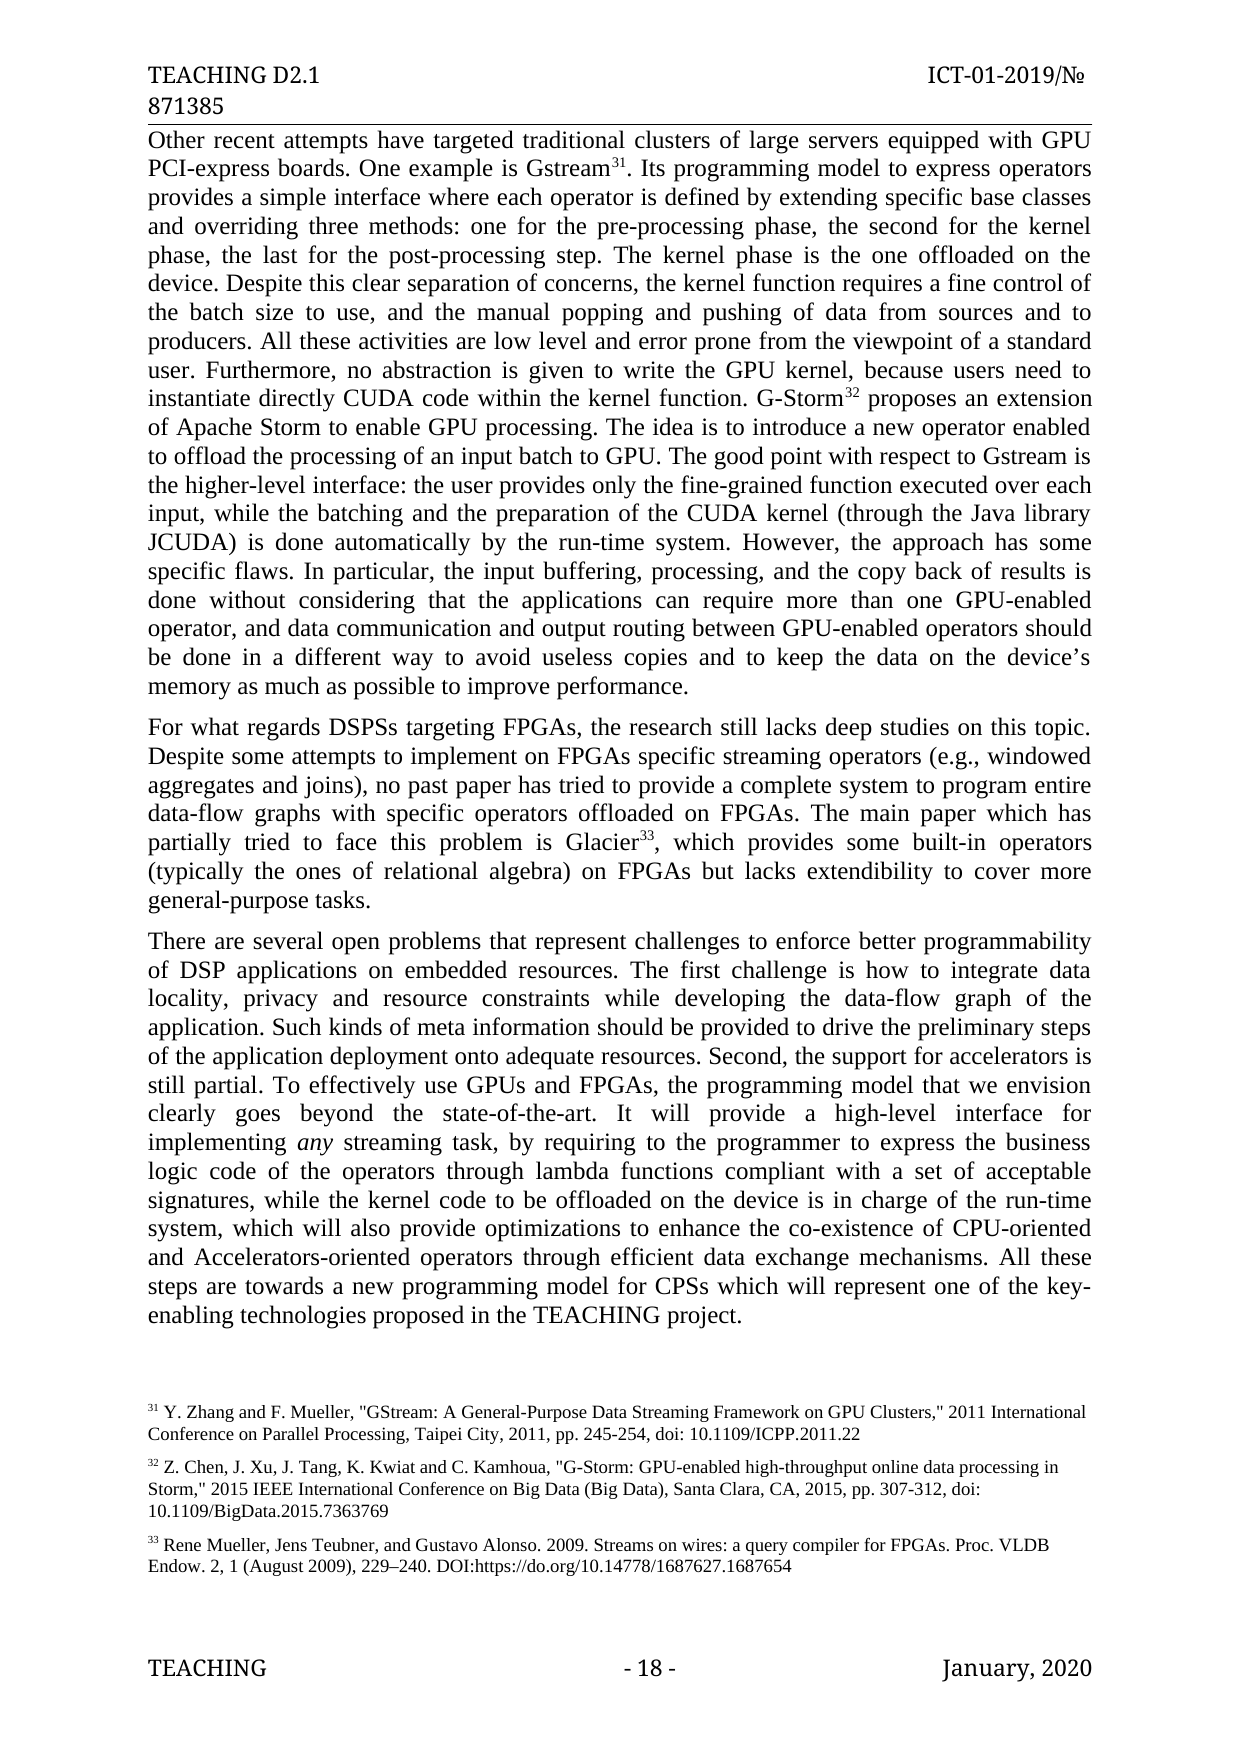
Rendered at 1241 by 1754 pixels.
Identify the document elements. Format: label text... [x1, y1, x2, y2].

text For what regards DSPSs targeting FPGAs, the research still lacks deep studies on this topic. Despite some attempts to implement on FPGAs specific streaming operators (e.g., windowed aggregates and joins), no past paper has tried to provide a complete system to program entire data-flow graphs with specific operators offloaded on FPGAs. The main paper which has partially tried to face this problem is Glacier, which provides some built-in operators (typically the ones of relational algebra) on FPGAs but lacks extendibility to cover more general-purpose tasks. [148, 712, 1092, 913]
text There are several open problems that represent challenges to enforce better programmability of DSP applications on embedded resources. The first challenge is how to integrate data locality, privacy and resource constraints while developing the data-flow graph of the application. Such kinds of meta information should be provided to drive the preliminary steps of the application deployment onto adequate resources. Second, the support for accelerators is still partial. To effectively use GPUs and FPGAs, the programming model that we envision clearly goes beyond the state-of-the-art. It will provide a high-level interface for implementing any streaming task, by requiring to the programmer to express the business logic code of the operators through lambda functions compliant with a set of acceptable signatures, while the kernel code to be offloaded on the device is in charge of the run-time system, which will also provide optimizations to enhance the co-existence of CPU-oriented and Accelerators-oriented operators through efficient data exchange mechanisms. All these steps are towards a new programming model for CPSs which will represent one of the key-enabling technologies proposed in the TEACHING project. [148, 926, 1092, 1328]
text Other recent attempts have targeted traditional clusters of large servers equipped with GPU PCI-express boards. One example is Gstream. Its programming model to express operators provides a simple interface where each operator is defined by extending specific base classes and overriding three methods: one for the pre-processing phase, the second for the kernel phase, the last for the post-processing step. The kernel phase is the one offloaded on the device. Despite this clear separation of concerns, the kernel function requires a fine control of the batch size to use, and the manual popping and pushing of data from sources and to producers. All these activities are low level and error prone from the viewpoint of a standard user. Furthermore, no abstraction is given to write the GPU kernel, because users need to instantiate directly CUDA code within the kernel function. G-Storm proposes an extension of Apache Storm to enable GPU processing. The idea is to introduce a new operator enabled to offload the processing of an input batch to GPU. The good point with respect to Gstream is the higher-level interface: the user provides only the fine-grained function executed over each input, while the batching and the preparation of the CUDA kernel (through the Java library JCUDA) is done automatically by the run-time system. However, the approach has some specific flaws. In particular, the input buffering, processing, and the copy back of results is done without considering that the applications can require more than one GPU-enabled operator, and data communication and output routing between GPU-enabled operators should be done in a different way to avoid useless copies and to keep the data on the device’s memory as much as possible to improve performance. [148, 125, 1092, 700]
